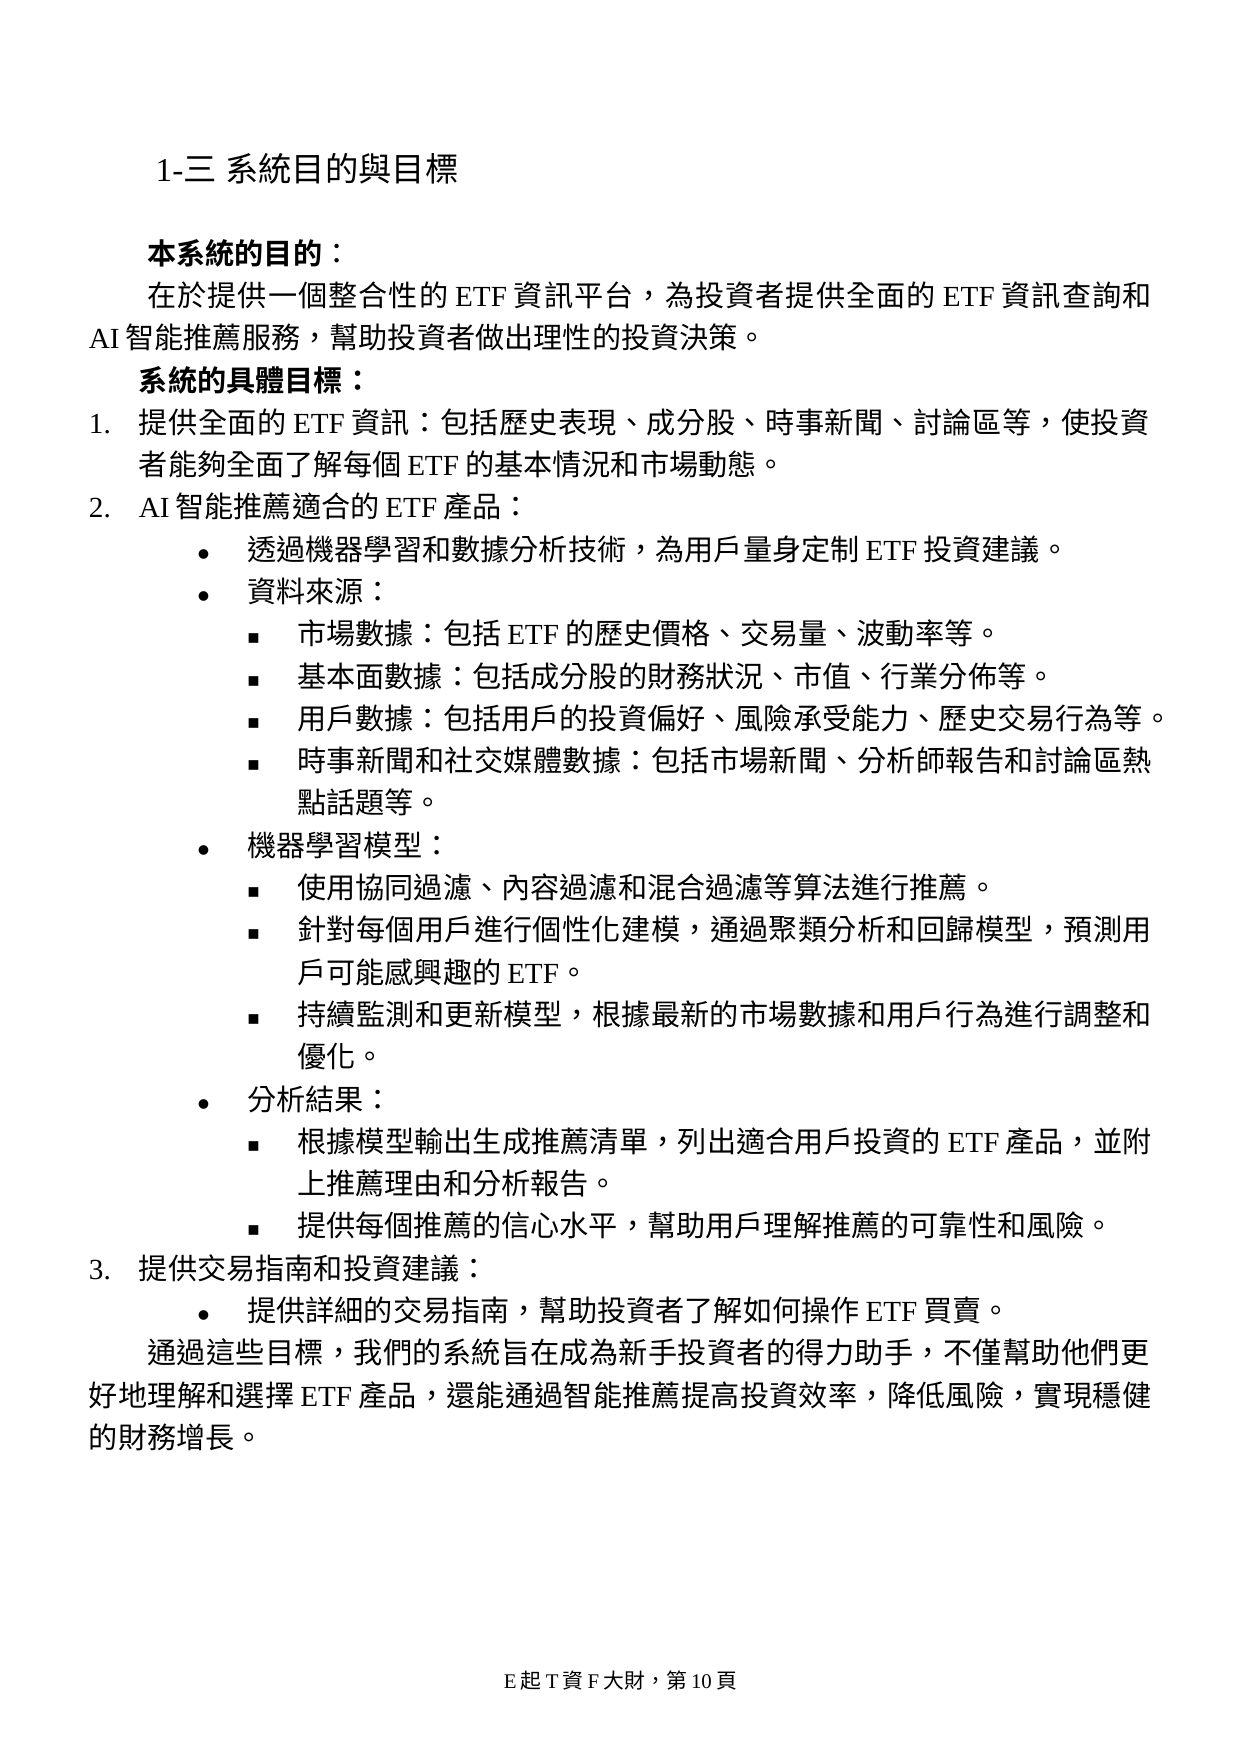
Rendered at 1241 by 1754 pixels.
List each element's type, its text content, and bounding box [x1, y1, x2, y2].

list 持續監測和更新模型，根據最新的市場數據和用戶行為進行調整和優化。 [247, 992, 1152, 1076]
text 系統的具體目標： [89, 357, 1152, 399]
subtitle 系統目的與目標 [89, 142, 1152, 191]
list 提供每個推薦的信心水平，幫助用戶理解推薦的可靠性和風險。 [247, 1203, 1152, 1245]
list 分析結果： [197, 1076, 1152, 1118]
list 提供詳細的交易指南，幫助投資者了解如何操作ETF買賣。 [197, 1288, 1152, 1330]
text 本系統的目的： [89, 230, 1152, 273]
list 針對每個用戶進行個性化建模，通過聚類分析和回歸模型，預測用戶可能感興趣的ETF。 [247, 907, 1152, 992]
list 資料來源： [197, 569, 1152, 611]
list AI智能推薦適合的ETF產品： [89, 484, 1152, 526]
list 透過機器學習和數據分析技術，為用戶量身定制ETF投資建議。 [197, 526, 1152, 569]
text 通過這些目標，我們的系統旨在成為新手投資者的得力助手，不僅幫助他們更好地理解和選擇ETF產品，還能通過智能推薦提高投資效率，降低風險，實現穩健的財務增長。 [89, 1330, 1152, 1457]
list 時事新聞和社交媒體數據：包括市場新聞、分析師報告和討論區熱點話題等。 [247, 738, 1152, 822]
list 提供全面的ETF資訊：包括歷史表現、成分股、時事新聞、討論區等，使投資者能夠全面了解每個ETF的基本情況和市場動態。 [89, 399, 1152, 484]
list 用戶數據：包括用戶的投資偏好、風險承受能力、歷史交易行為等。 [247, 696, 1152, 738]
text 在於提供一個整合性的ETF資訊平台，為投資者提供全面的ETF資訊查詢和AI智能推薦服務，幫助投資者做出理性的投資決策。 [89, 273, 1152, 357]
list 提供交易指南和投資建議： [89, 1245, 1152, 1288]
list 使用協同過濾、內容過濾和混合過濾等算法進行推薦。 [247, 865, 1152, 907]
list 市場數據：包括ETF的歷史價格、交易量、波動率等。 [247, 611, 1152, 653]
list 基本面數據：包括成分股的財務狀況、市值、行業分佈等。 [247, 653, 1152, 696]
list 根據模型輸出生成推薦清單，列出適合用戶投資的ETF產品，並附上推薦理由和分析報告。 [247, 1118, 1152, 1203]
list 機器學習模型： [197, 822, 1152, 865]
